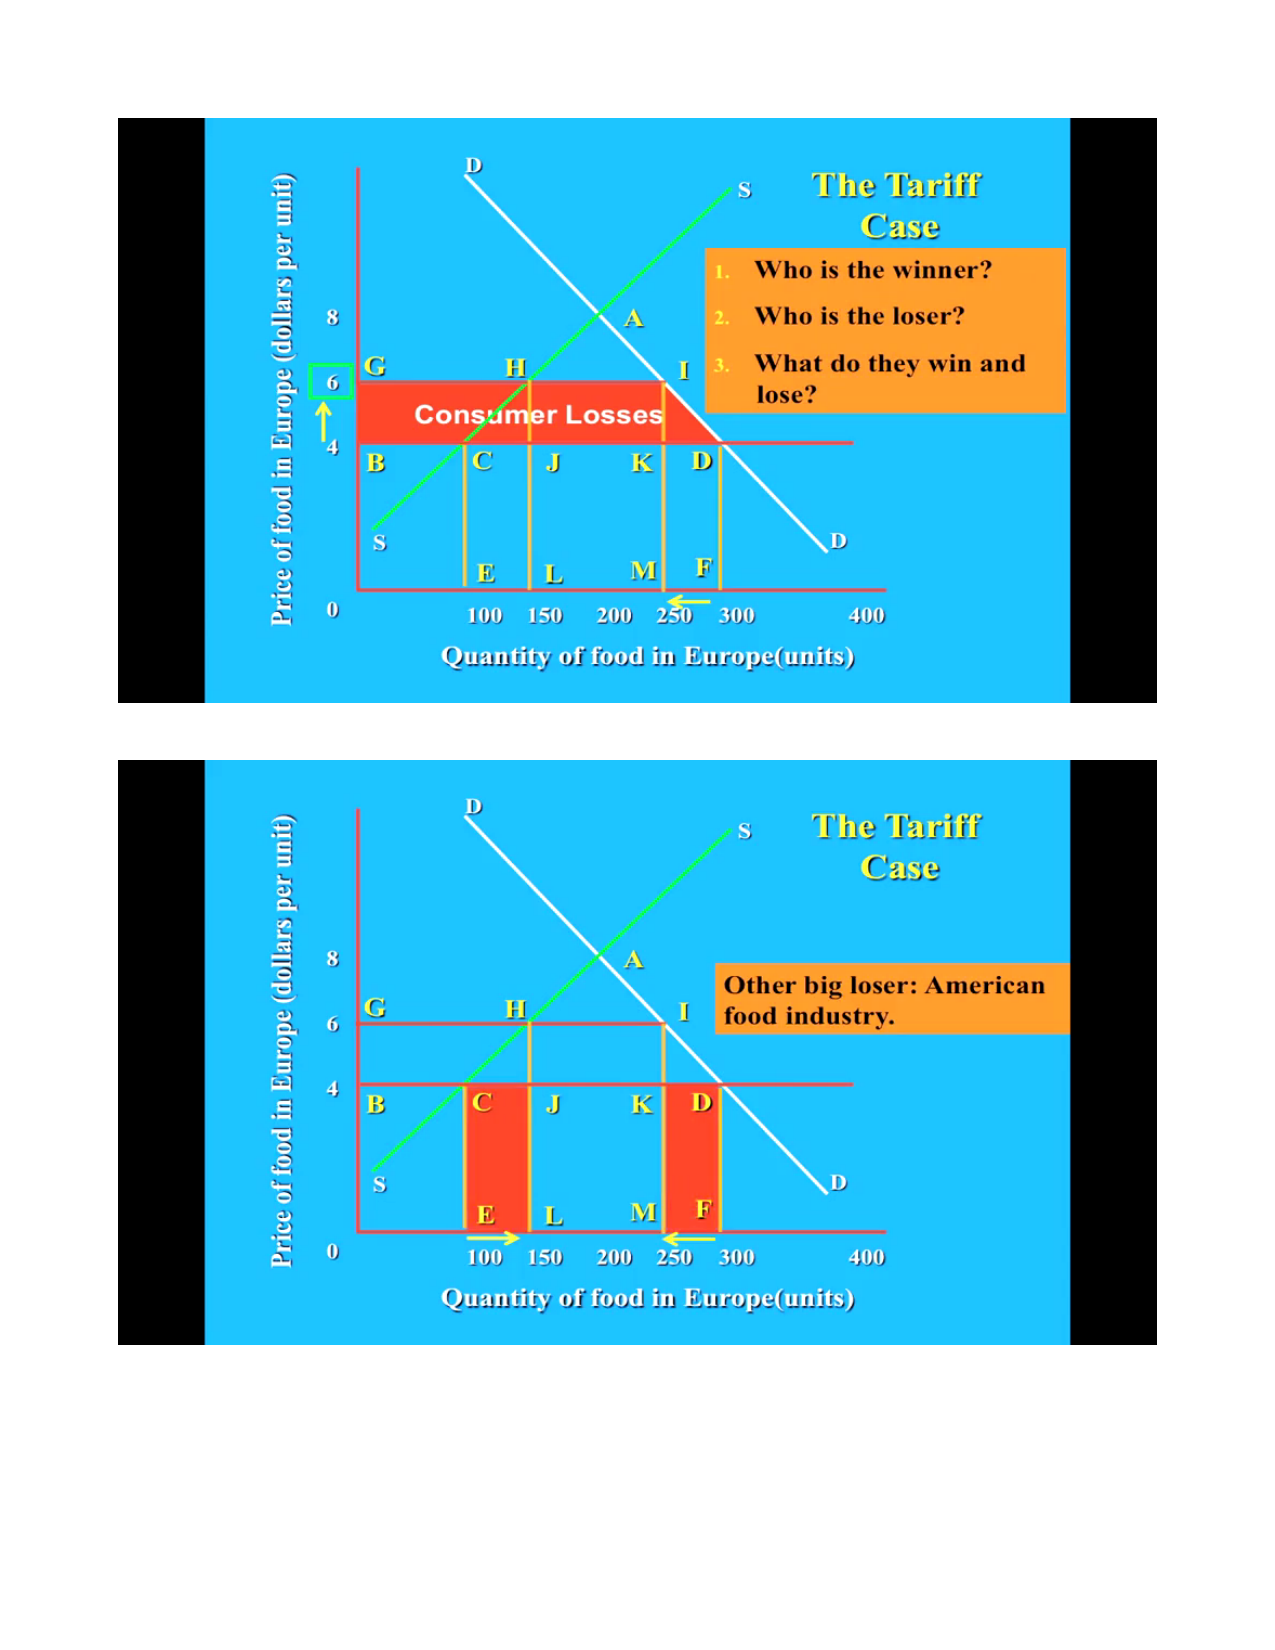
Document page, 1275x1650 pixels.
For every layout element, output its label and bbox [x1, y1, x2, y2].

picture [118, 118, 1157, 703]
picture [118, 760, 1157, 1345]
